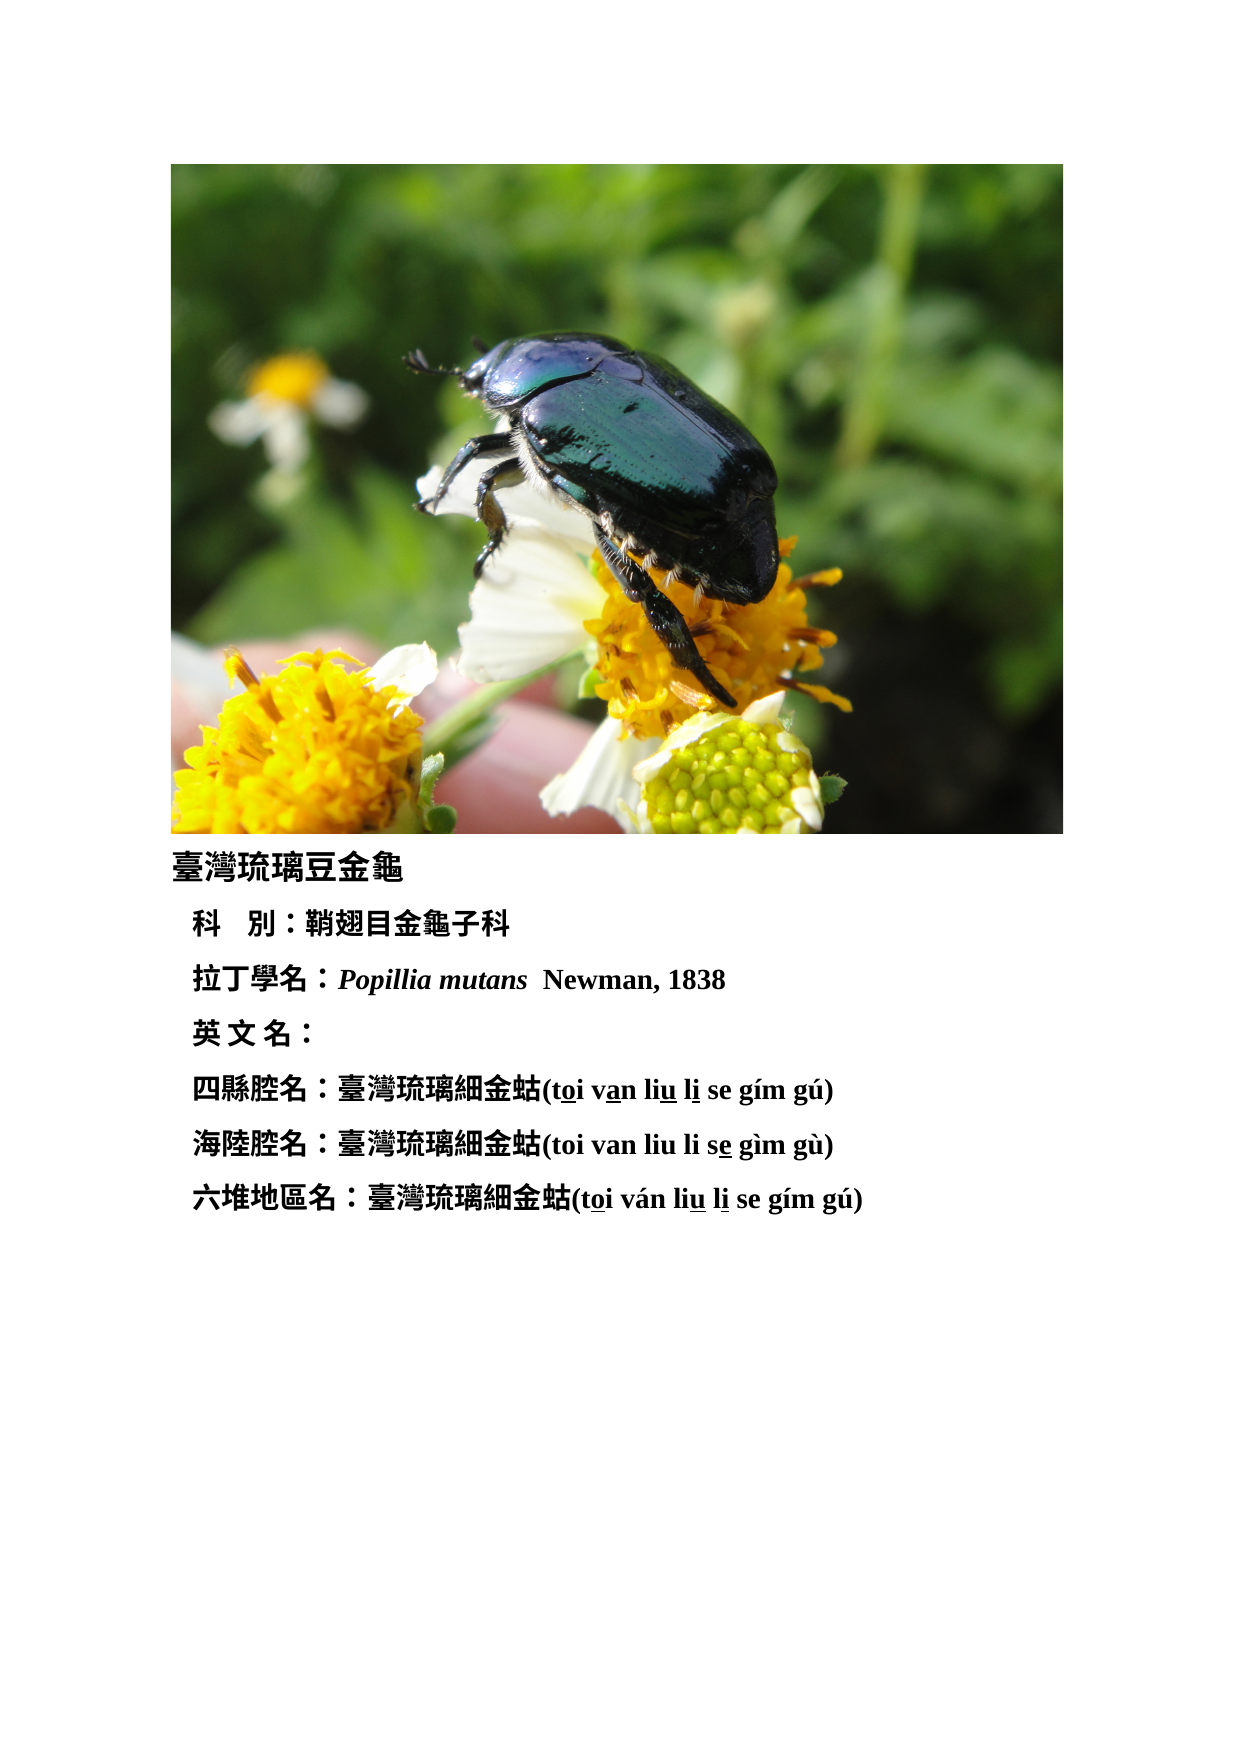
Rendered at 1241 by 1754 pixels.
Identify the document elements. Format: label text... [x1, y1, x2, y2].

table_header [160, 165, 1078, 840]
table_cell 臺灣琉璃豆金龜 科 別：鞘翅目金龜子科 拉丁學名：Popillia mutans Newman, 1838 英 文 名： 四縣腔名：臺灣琉璃細金蛄(toi van liu li se gím gú) 海陸腔名：臺灣琉璃細金蛄(toi van liu li se gìm gù) 六堆地區名：臺灣琉璃細金蛄(toi ván liu li se gím gú) [160, 840, 1078, 1224]
picture [170, 164, 1064, 834]
